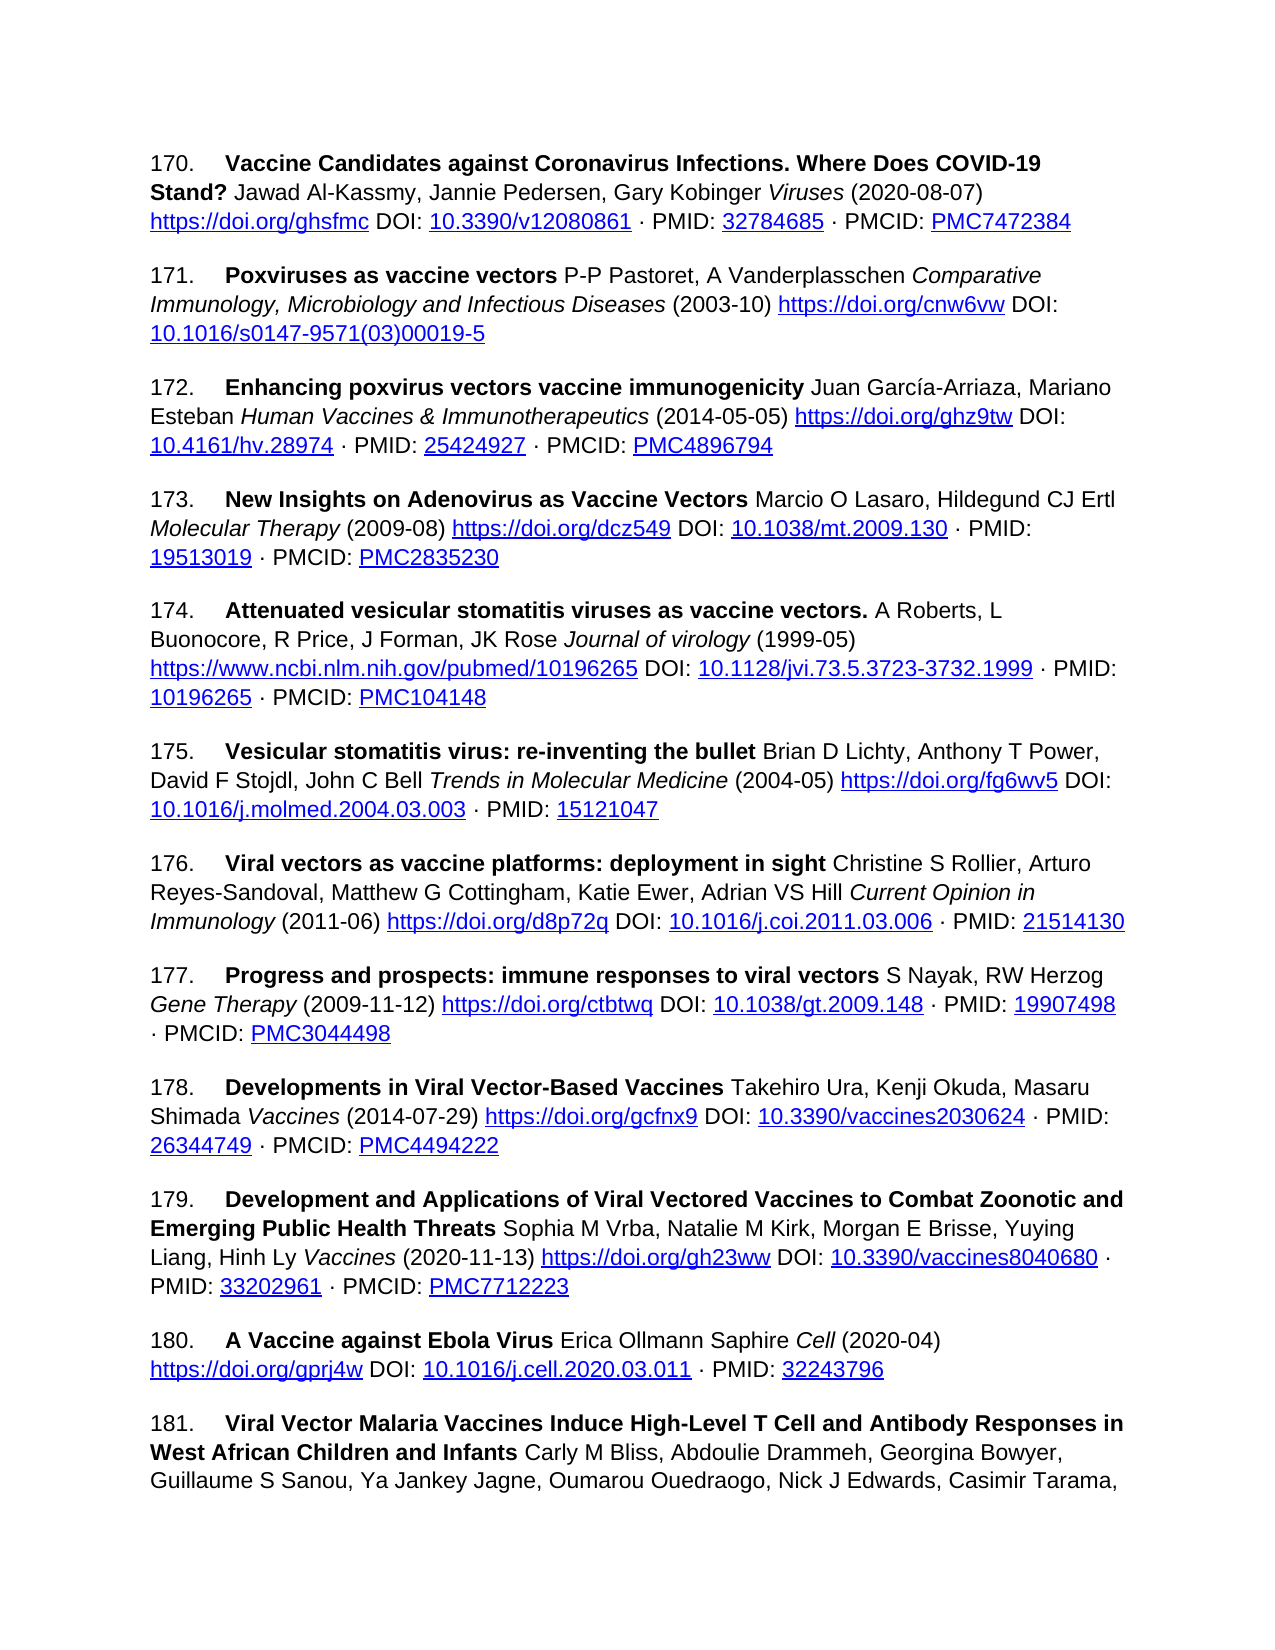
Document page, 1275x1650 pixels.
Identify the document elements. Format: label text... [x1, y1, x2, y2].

text 180. A Vaccine against Ebola Virus Erica Ollmann Saphire Cell (2020-04) https://doi.org/gprj4w DOI: 10.1016/j.cell.2020.03.011 · PMID: 32243796 [150, 1327, 1125, 1382]
text 175. Vesicular stomatitis virus: re-inventing the bullet Brian D Lichty, Anthony T Power, David F Stojdl, John C Bell Trends in Molecular Medicine (2004-05) https://doi.org/fg6wv5 DOI: 10.1016/j.molmed.2004.03.003 · PMID: 15121047 [150, 738, 1125, 823]
text 174. Attenuated vesicular stomatitis viruses as vaccine vectors. A Roberts, L Buonocore, R Price, J Forman, JK Rose Journal of virology (1999-05) https://www.ncbi.nlm.nih.gov/pubmed/10196265 DOI: 10.1128/jvi.73.5.3723-3732.1999 · PMID: 10196265 · PMCID: PMC104148 [150, 597, 1125, 711]
text 178. Developments in Viral Vector-Based Vaccines Takehiro Ura, Kenji Okuda, Masaru Shimada Vaccines (2014-07-29) https://doi.org/gcfnx9 DOI: 10.3390/vaccines2030624 · PMID: 26344749 · PMCID: PMC4494222 [150, 1074, 1125, 1158]
text 177. Progress and prospects: immune responses to viral vectors S Nayak, RW Herzog Gene Therapy (2009-11-12) https://doi.org/ctbtwq DOI: 10.1038/gt.2009.148 · PMID: 19907498 · PMCID: PMC3044498 [150, 962, 1125, 1046]
text 170. Vaccine Candidates against Coronavirus Infections. Where Does COVID-19 Stand? Jawad Al-Kassmy, Jannie Pedersen, Gary Kobinger Viruses (2020-08-07) https://doi.org/ghsfmc DOI: 10.3390/v12080861 · PMID: 32784685 · PMCID: PMC7472384 [150, 150, 1125, 234]
text 176. Viral vectors as vaccine platforms: deployment in sight Christine S Rollier, Arturo Reyes-Sandoval, Matthew G Cottingham, Katie Ewer, Adrian VS Hill Current Opinion in Immunology (2011-06) https://doi.org/d8p72q DOI: 10.1016/j.coi.2011.03.006 · PMID: 21514130 [150, 850, 1125, 934]
text 172. Enhancing poxvirus vectors vaccine immunogenicity Juan García-Arriaza, Mariano Esteban Human Vaccines & Immunotherapeutics (2014-05-05) https://doi.org/ghz9tw DOI: 10.4161/hv.28974 · PMID: 25424927 · PMCID: PMC4896794 [150, 374, 1125, 458]
text 173. New Insights on Adenovirus as Vaccine Vectors Marcio O Lasaro, Hildegund CJ Ertl Molecular Therapy (2009-08) https://doi.org/dcz549 DOI: 10.1038/mt.2009.130 · PMID: 19513019 · PMCID: PMC2835230 [150, 486, 1125, 570]
text 179. Development and Applications of Viral Vectored Vaccines to Combat Zoonotic and Emerging Public Health Threats Sophia M Vrba, Natalie M Kirk, Morgan E Brisse, Yuying Liang, Hinh Ly Vaccines (2020-11-13) https://doi.org/gh23ww DOI: 10.3390/vaccines8040680 · PMID: 33202961 · PMCID: PMC7712223 [150, 1186, 1125, 1299]
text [150, 1409, 1125, 1494]
text 171. Poxviruses as vaccine vectors P-P Pastoret, A Vanderplasschen Comparative Immunology, Microbiology and Infectious Diseases (2003-10) https://doi.org/cnw6vw DOI: 10.1016/s0147-9571(03)00019-5 [150, 262, 1125, 346]
